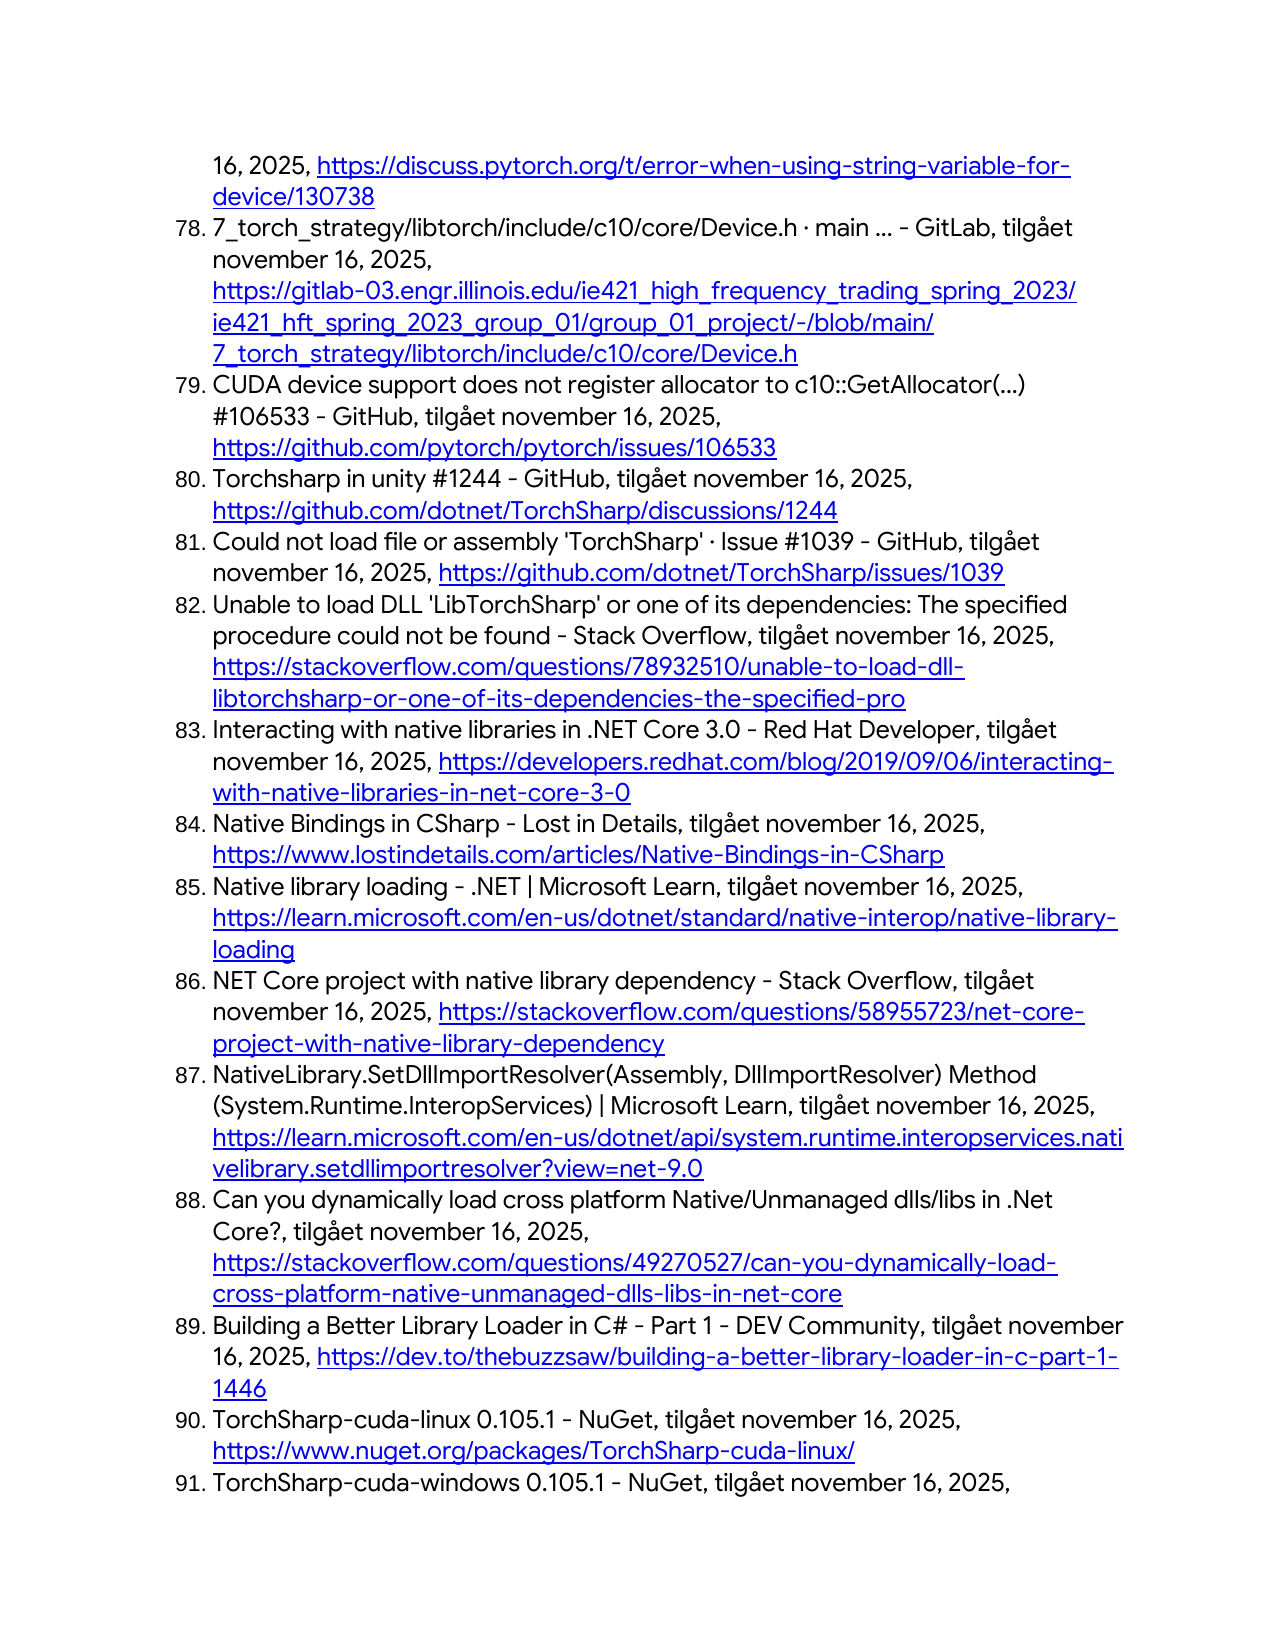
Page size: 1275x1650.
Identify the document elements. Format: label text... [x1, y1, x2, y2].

list Interacting with native libraries in .NET Core 3.0 - Red Hat Developer, tilgået november 16, 2025, https://developers.redhat.com/blog/2019/09/06/interacting-with-native-libraries-in-net-core-3-0 [175, 714, 1125, 808]
list Native library loading - .NET | Microsoft Learn, tilgået november 16, 2025, https://learn.microsoft.com/en-us/dotnet/standard/native-interop/native-library-loading [175, 871, 1125, 965]
list Building a Better Library Loader in C# - Part 1 - DEV Community, tilgået november 16, 2025, https://dev.to/thebuzzsaw/building-a-better-library-loader-in-c-part-1-1446 [175, 1310, 1125, 1404]
list NativeLibrary.SetDllImportResolver(Assembly, DllImportResolver) Method (System.Runtime.InteropServices) | Microsoft Learn, tilgået november 16, 2025, https://learn.microsoft.com/en-us/dotnet/api/system.runtime.interopservices.nativelibrary.setdllimportresolver?view=net-9.0 [175, 1059, 1125, 1185]
list NET Core project with native library dependency - Stack Overflow, tilgået november 16, 2025, https://stackoverflow.com/questions/58955723/net-core-project-with-native-library-dependency [175, 965, 1125, 1059]
list Torchsharp in unity #1244 - GitHub, tilgået november 16, 2025, https://github.com/dotnet/TorchSharp/discussions/1244 [175, 463, 1125, 526]
list CUDA device support does not register allocator to c10::GetAllocator(...) #106533 - GitHub, tilgået november 16, 2025, https://github.com/pytorch/pytorch/issues/106533 [175, 369, 1125, 463]
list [175, 150, 1125, 213]
list TorchSharp-cuda-linux 0.105.1 - NuGet, tilgået november 16, 2025, https://www.nuget.org/packages/TorchSharp-cuda-linux/ [175, 1404, 1125, 1467]
list Can you dynamically load cross platform Native/Unmanaged dlls/libs in .Net Core?, tilgået november 16, 2025, https://stackoverflow.com/questions/49270527/can-you-dynamically-load-cross-platform-native-unmanaged-dlls-libs-in-net-core [175, 1185, 1125, 1310]
list Unable to load DLL 'LibTorchSharp' or one of its dependencies: The specified procedure could not be found - Stack Overflow, tilgået november 16, 2025, https://stackoverflow.com/questions/78932510/unable-to-load-dll-libtorchsharp-or-one-of-its-dependencies-the-specified-pro [175, 589, 1125, 714]
list 7_torch_strategy/libtorch/include/c10/core/Device.h · main ... - GitLab, tilgået november 16, 2025, https://gitlab-03.engr.illinois.edu/ie421_high_frequency_trading_spring_2023/ie421_hft_spring_2023_group_01/group_01_project/-/blob/main/7_torch_strategy/libtorch/include/c10/core/Device.h [175, 213, 1125, 369]
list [175, 1467, 1125, 1498]
list Could not load file or assembly 'TorchSharp' · Issue #1039 - GitHub, tilgået november 16, 2025, https://github.com/dotnet/TorchSharp/issues/1039 [175, 526, 1125, 589]
list Native Bindings in CSharp - Lost in Details, tilgået november 16, 2025, https://www.lostindetails.com/articles/Native-Bindings-in-CSharp [175, 808, 1125, 871]
